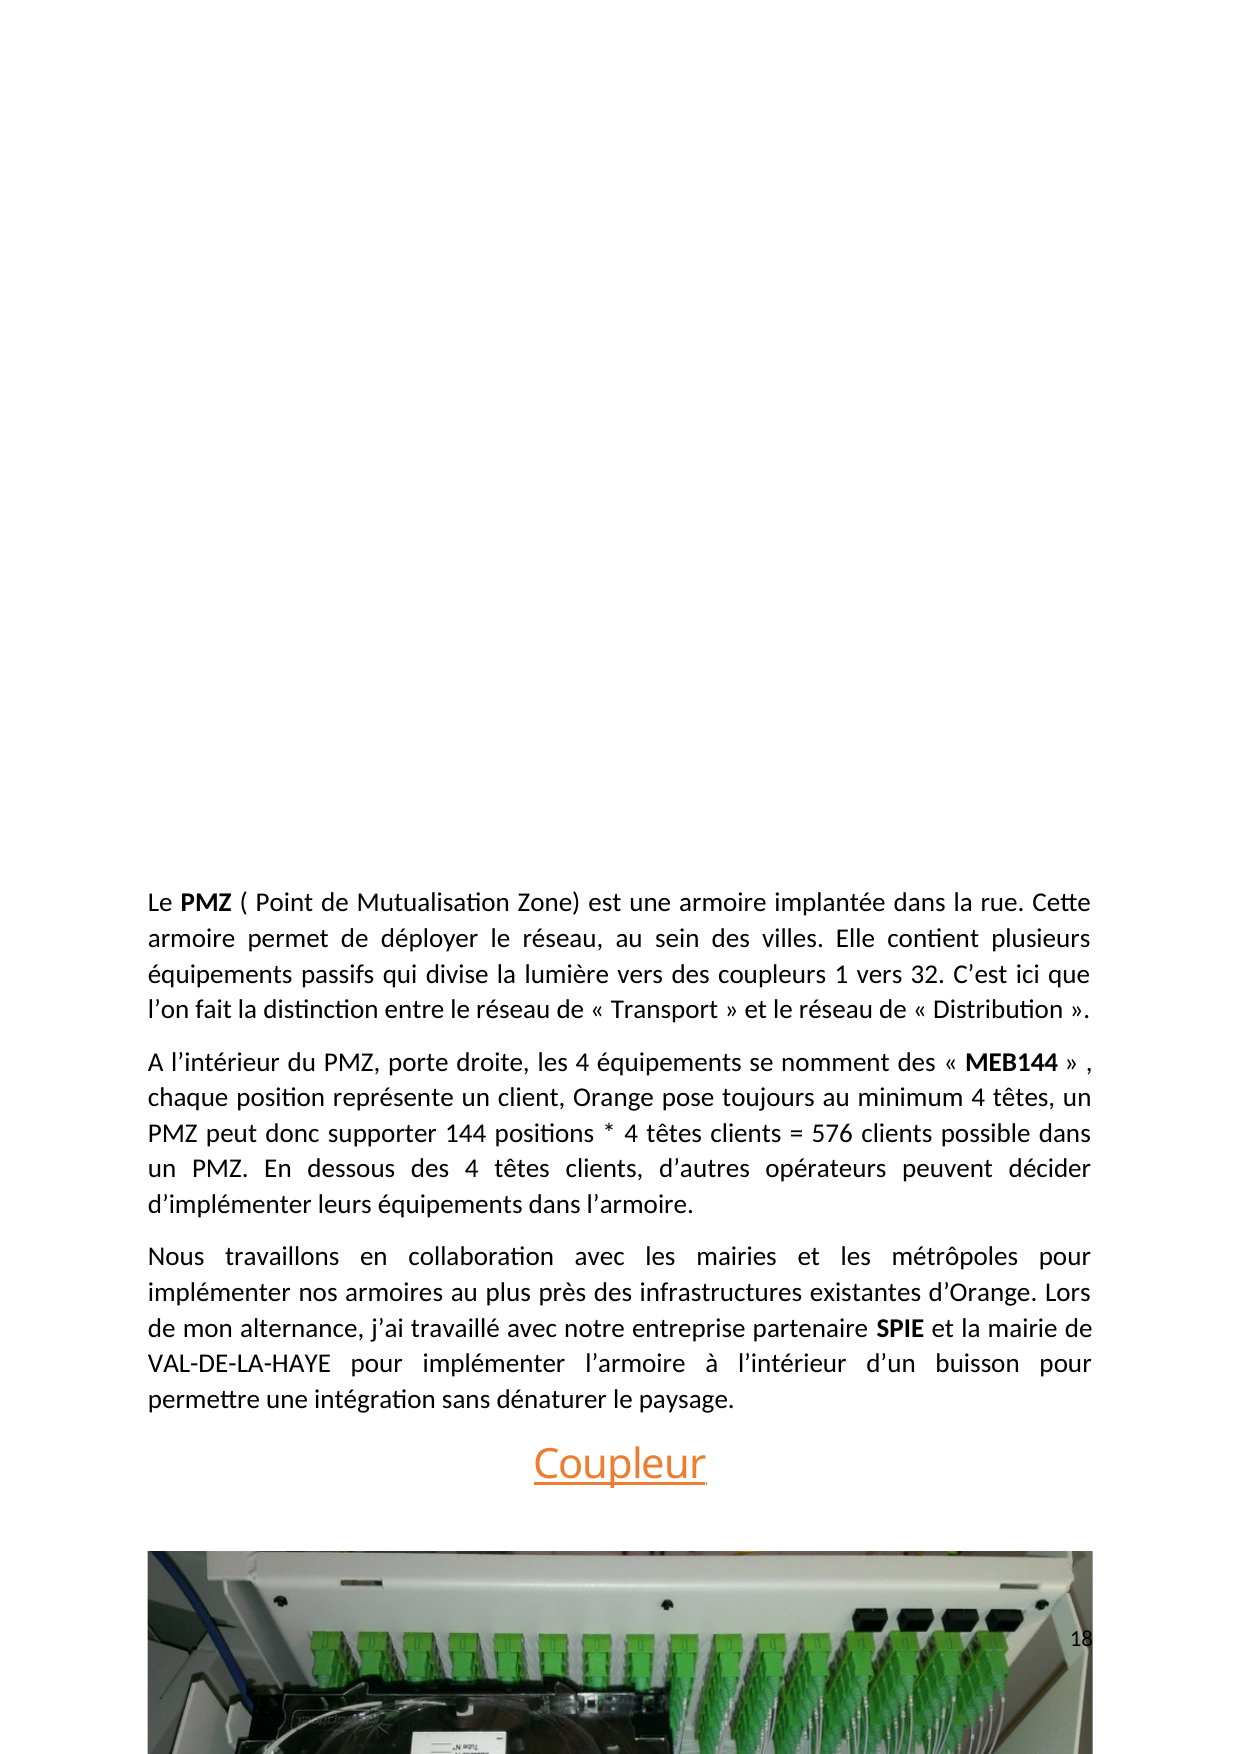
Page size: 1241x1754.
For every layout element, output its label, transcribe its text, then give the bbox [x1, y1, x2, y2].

text A l’intérieur du PMZ, porte droite, les 4 équipements se nomment des « MEB144 » , chaque position représente un client, Orange pose toujours au minimum 4 têtes, un PMZ peut donc supporter 144 positions * 4 têtes clients = 576 clients possible dans un PMZ. En dessous des 4 têtes clients, d’autres opérateurs peuvent décider d’implémenter leurs équipements dans l’armoire. [148, 1045, 1093, 1220]
text Le PMZ ( Point de Mutualisation Zone) est une armoire implantée dans la rue. Cette armoire permet de déployer le réseau, au sein des villes. Elle contient plusieurs équipements passifs qui divise la lumière vers des coupleurs 1 vers 32. C’est ici que l’on fait la distinction entre le réseau de « Transport » et le réseau de « Distribution ». [148, 886, 1093, 1026]
text Nous travaillons en collaboration avec les mairies et les métrôpoles pour implémenter nos armoires au plus près des infrastructures existantes d’Orange. Lors de mon alternance, j’ai travaillé avec notre entreprise partenaire SPIE et la mairie de VAL-DE-LA-HAYE pour implémenter l’armoire à l’intérieur d’un buisson pour permettre une intégration sans dénaturer le paysage. [148, 1239, 1093, 1415]
picture [147, 1551, 1093, 1754]
title Coupleur [148, 1434, 1093, 1491]
